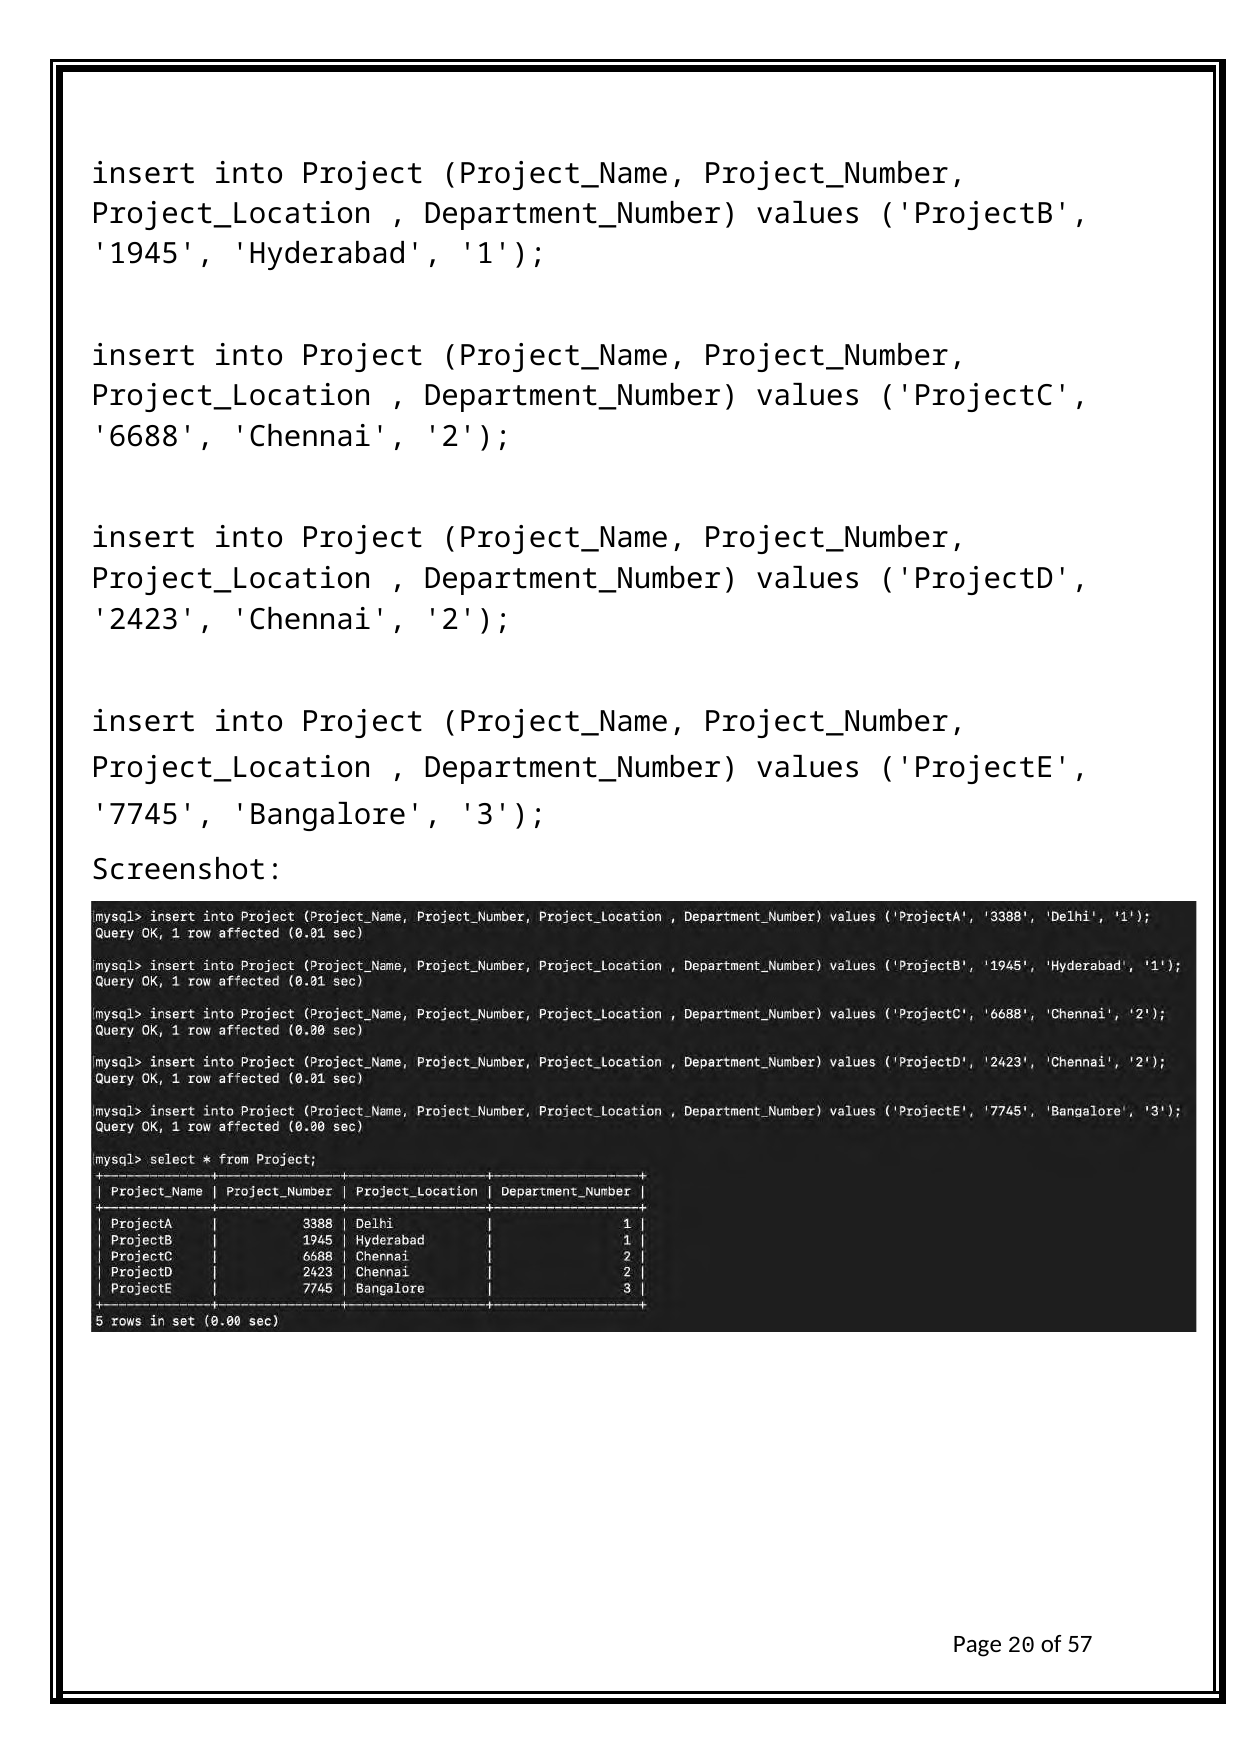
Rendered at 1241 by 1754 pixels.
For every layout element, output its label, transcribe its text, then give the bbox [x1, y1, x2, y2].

text insert into Project (Project_Name, Project_Number, Project_Location , Department_Number) values ('ProjectD', '2423', 'Chennai', '2'); [91, 517, 1213, 638]
text insert into Project (Project_Name, Project_Number, Project_Location , Department_Number) values ('ProjectC', '6688', 'Chennai', '2'); [91, 334, 1213, 455]
text Screenshot: [91, 848, 1213, 888]
picture [91, 901, 1197, 1332]
text insert into Project (Project_Name, Project_Number, Project_Location , Department_Number) values ('ProjectE', '7745', 'Bangalore', '3'); [91, 700, 1213, 833]
text insert into Project (Project_Name, Project_Number, Project_Location , Department_Number) values ('ProjectB', '1945', 'Hyderabad', '1'); [91, 152, 1213, 272]
